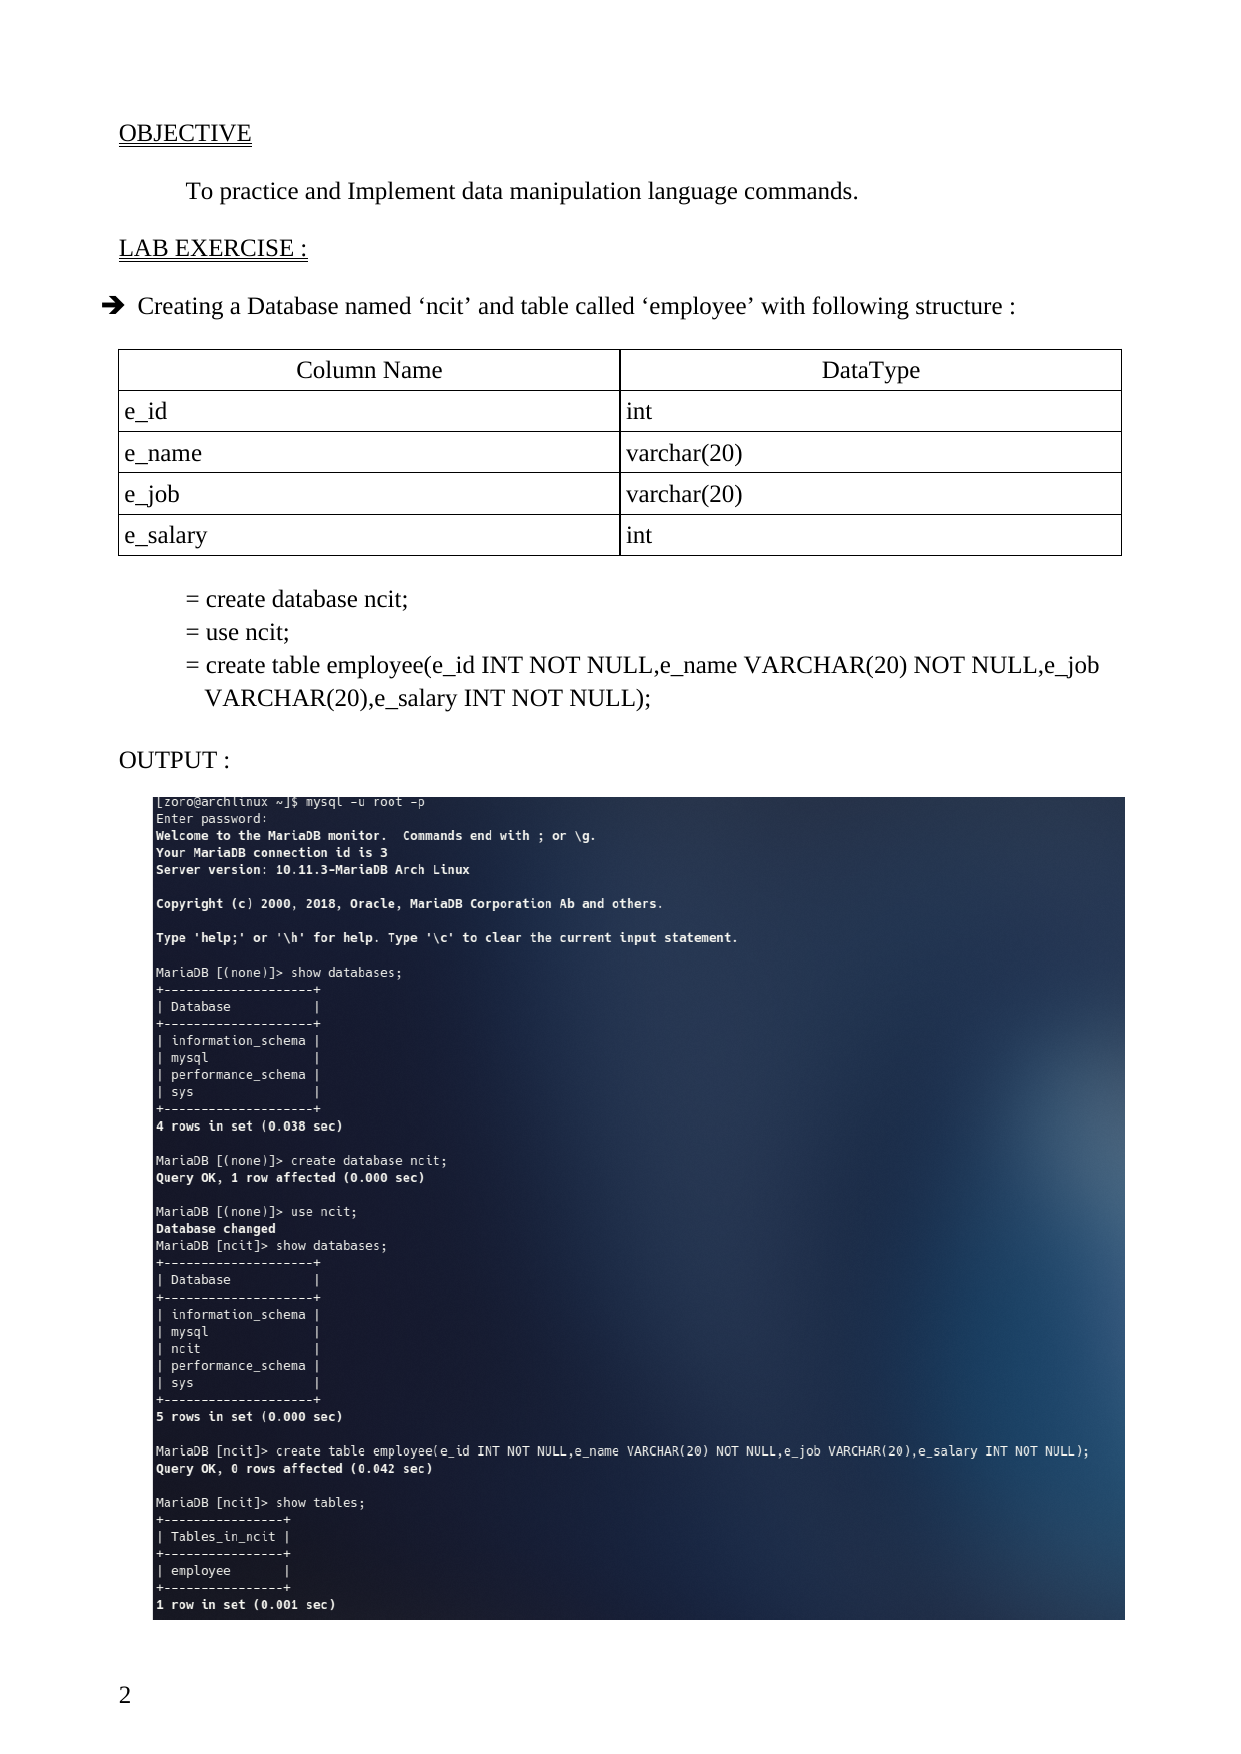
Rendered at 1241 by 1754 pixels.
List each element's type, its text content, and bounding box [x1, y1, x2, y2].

table_header Column Name [119, 350, 619, 390]
table_header DataType [621, 350, 1121, 390]
list Creating a Database named ‘ncit’ and table called ‘employee’ with following structure : [100, 291, 1122, 348]
table_cell e_name [119, 432, 619, 472]
table_cell varchar(20) [621, 473, 1121, 513]
text OBJECTIVE [118, 118, 1122, 147]
table_cell int [621, 515, 1121, 555]
text = create table employee(e_id INT NOT NULL,e_name VARCHAR(20) NOT NULL,e_job VARCHAR(20),e_salary INT NOT NULL); [118, 651, 1122, 712]
table_cell int [621, 391, 1121, 431]
table_cell varchar(20) [621, 432, 1121, 472]
picture [152, 797, 1125, 1620]
text = use ncit; [118, 617, 1122, 646]
text To practice and Implement data manipulation language commands. [118, 176, 1122, 233]
text = create database ncit; [118, 584, 1122, 613]
table_cell e_job [119, 473, 619, 513]
text OUTPUT : [118, 745, 1122, 774]
table_cell e_salary [119, 515, 619, 555]
table_cell e_id [119, 391, 619, 431]
text LAB EXERCISE : [118, 233, 1122, 262]
